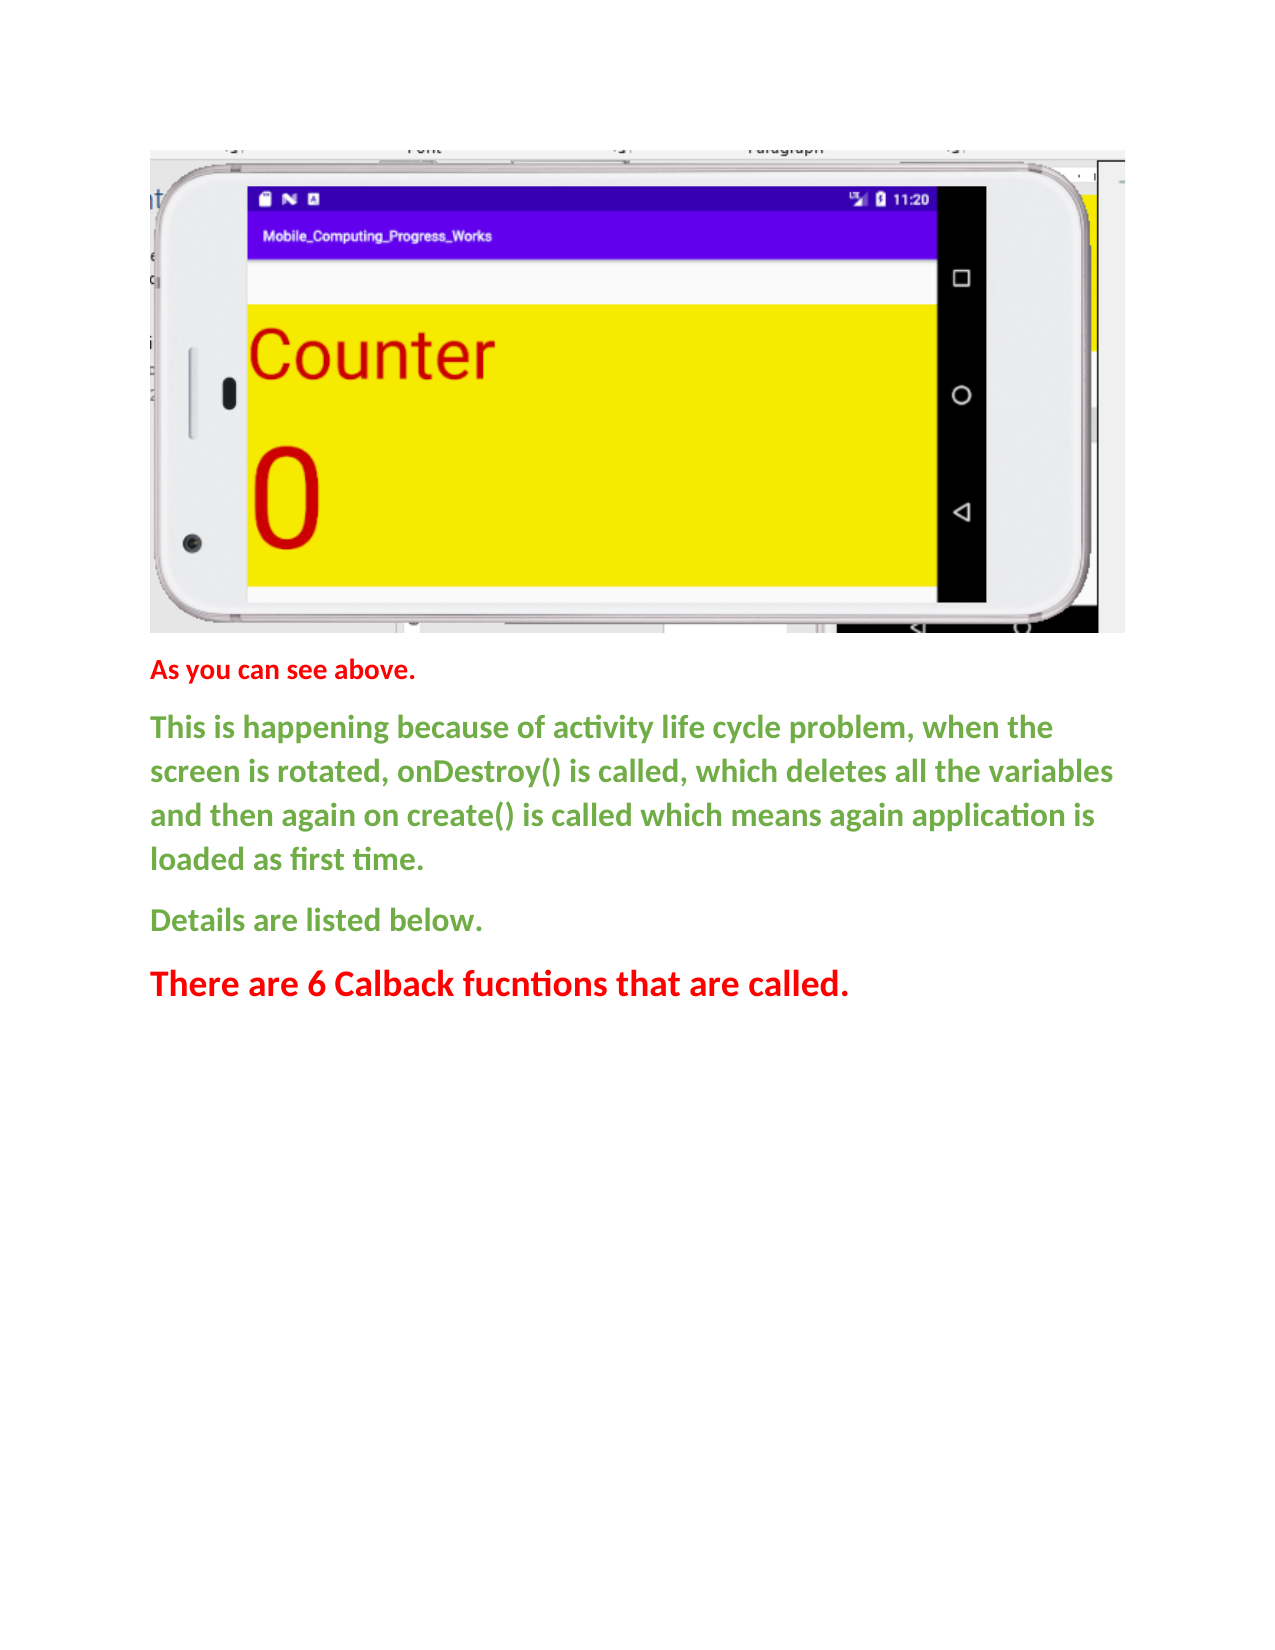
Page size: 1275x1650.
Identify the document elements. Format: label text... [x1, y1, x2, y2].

text This is happening because of activity life cycle problem, when the screen is rotated, onDestroy() is called, which deletes all the variables and then again on create() is called which means again application is loaded as first time. [150, 706, 1125, 879]
text As you can see above. [150, 651, 1125, 687]
text Details are listed below. [150, 899, 1125, 940]
text There are 6 Calback fucntions that are called. [150, 959, 1125, 1005]
picture [150, 150, 1125, 633]
